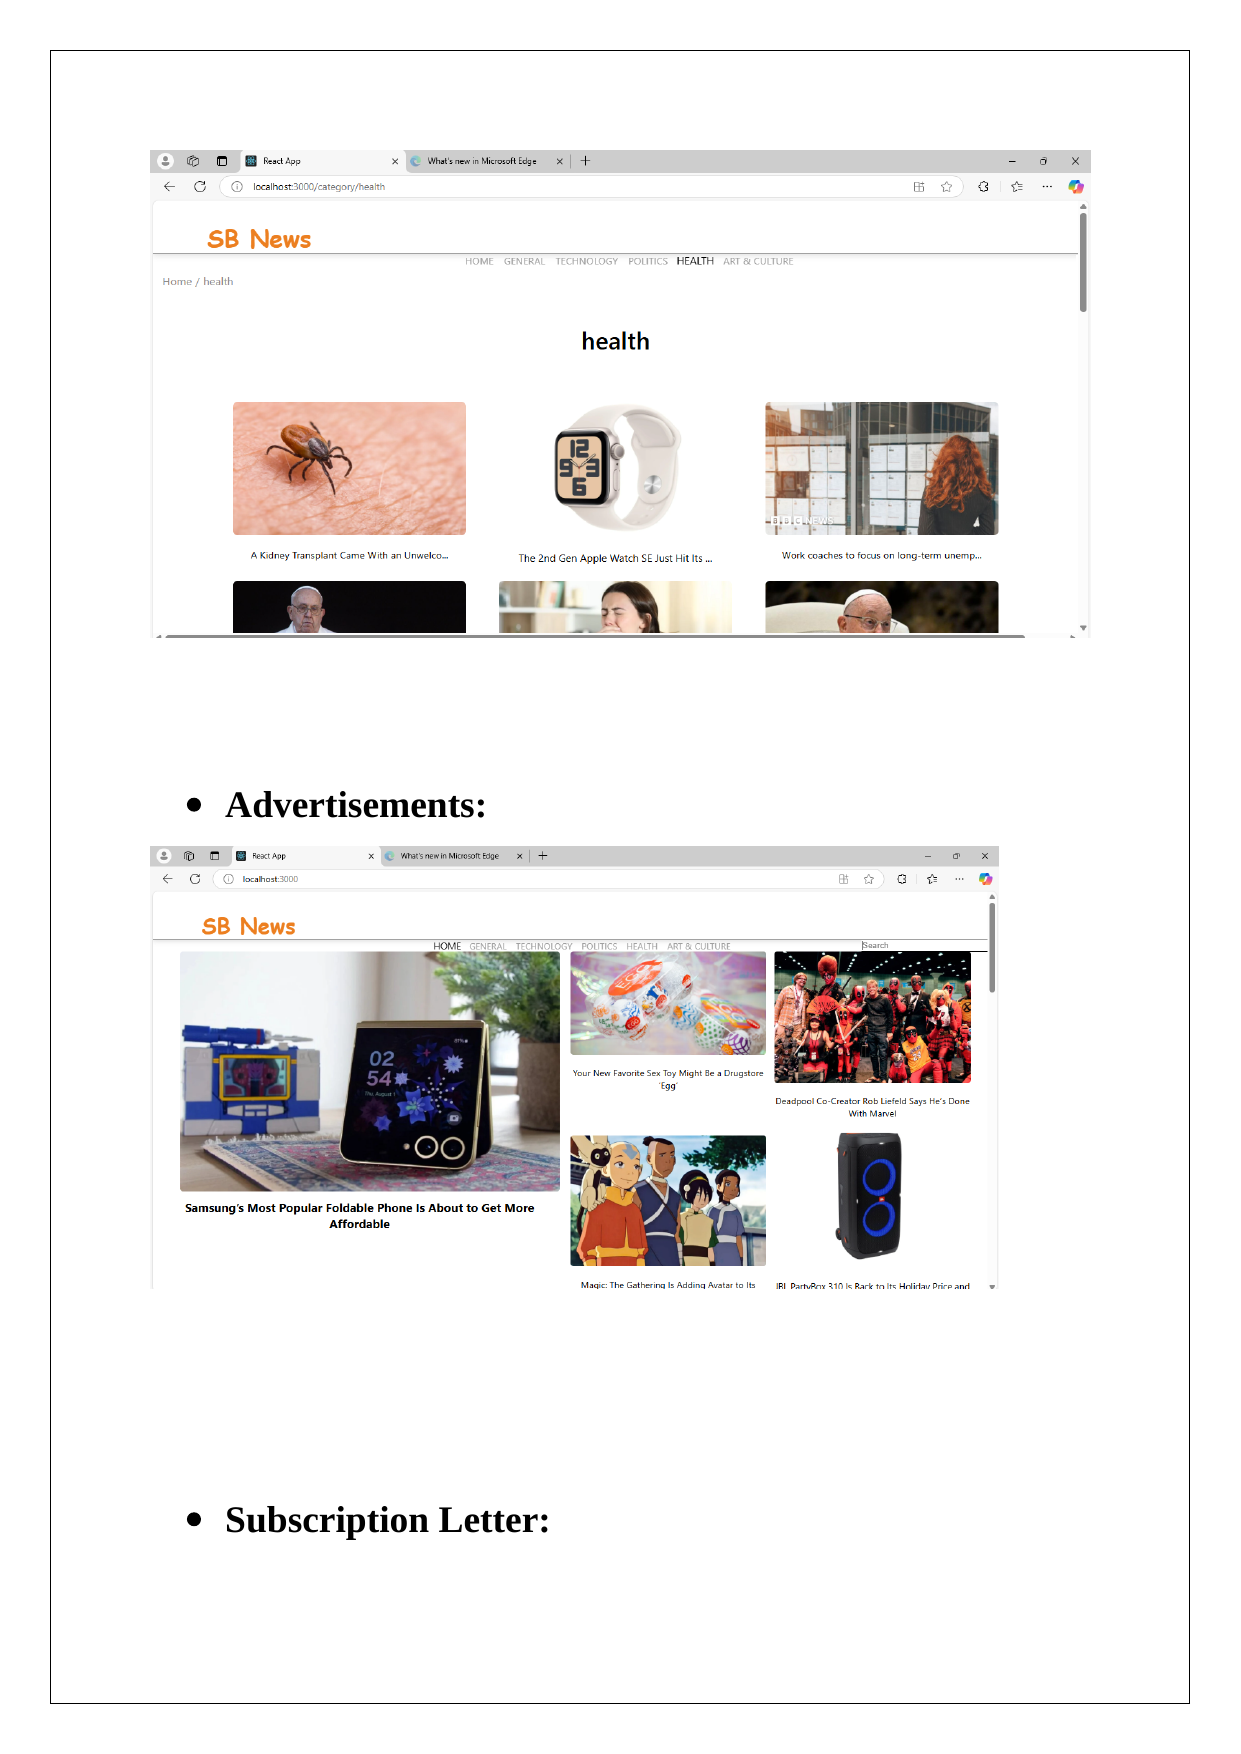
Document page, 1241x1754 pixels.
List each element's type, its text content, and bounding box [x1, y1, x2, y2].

picture [150, 150, 1091, 638]
list Subscription Letter: [187, 1497, 1090, 1541]
list Advertisements: [187, 783, 1090, 826]
picture [150, 846, 999, 1289]
